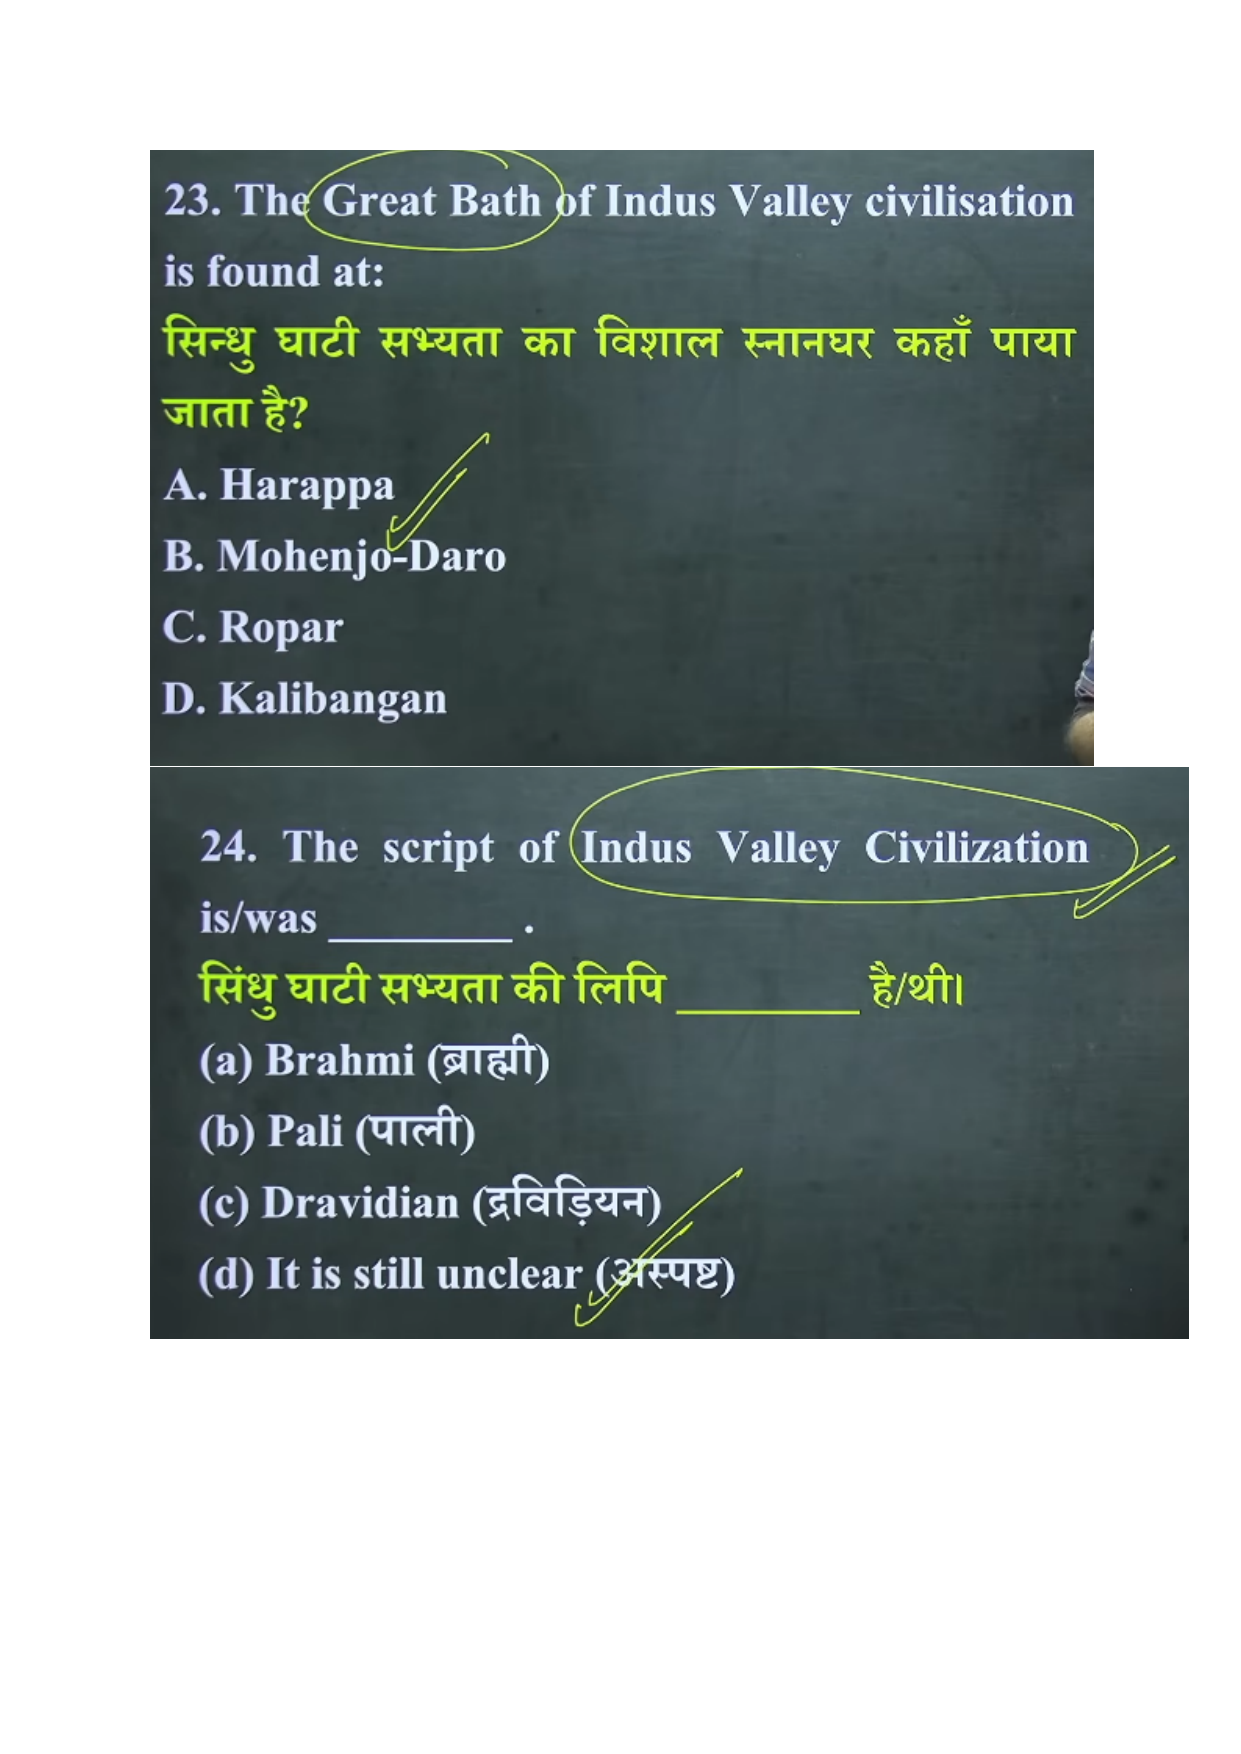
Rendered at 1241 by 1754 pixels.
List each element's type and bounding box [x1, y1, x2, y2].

picture [150, 767, 1189, 1339]
picture [150, 150, 1094, 766]
